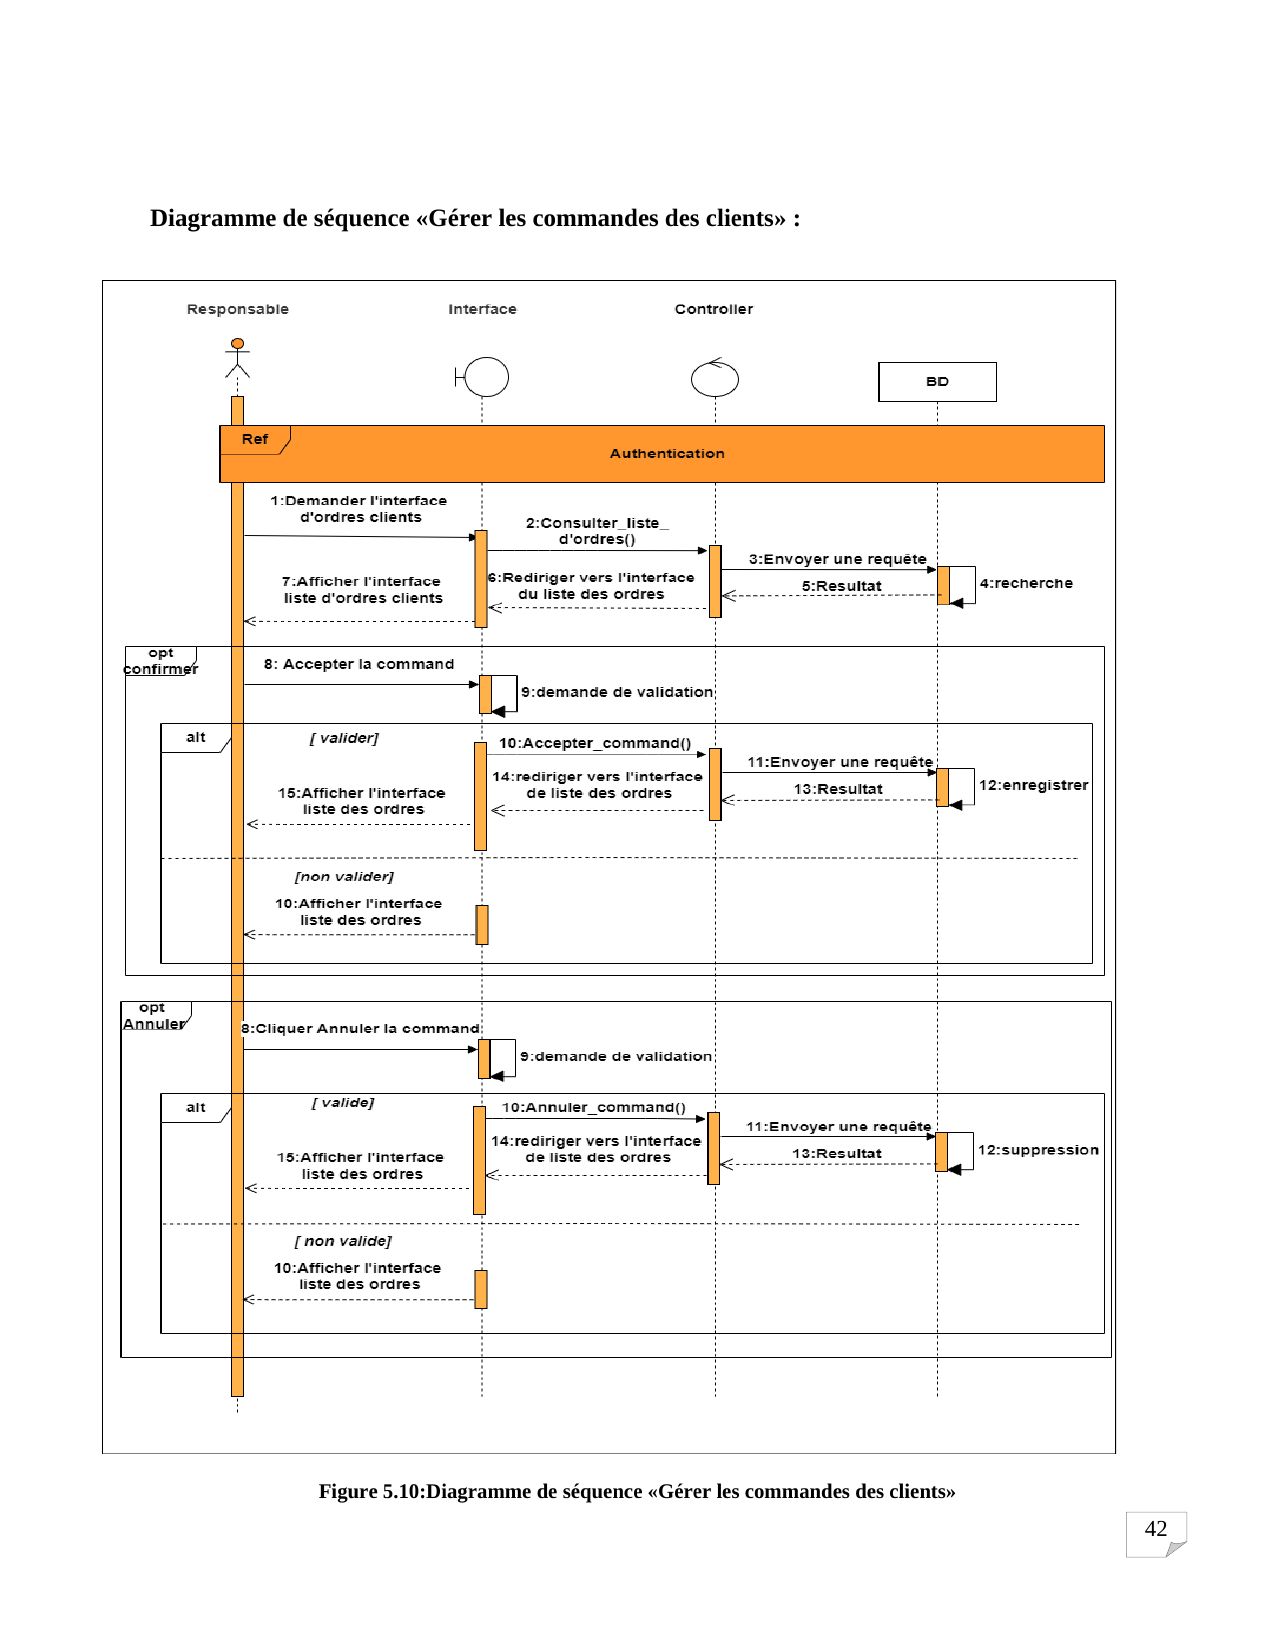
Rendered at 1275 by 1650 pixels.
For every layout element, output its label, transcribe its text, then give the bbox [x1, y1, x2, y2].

subtitle Diagramme de séquence «Gérer les commandes des clients» : [150, 203, 1164, 232]
picture [1165, 1541, 1171, 1556]
picture [1168, 1543, 1187, 1557]
text Figure 5.10:Diagramme de séquence «Gérer les commandes des clients» [154, 1478, 1121, 1503]
picture [1168, 1544, 1181, 1554]
picture [102, 280, 1117, 1454]
